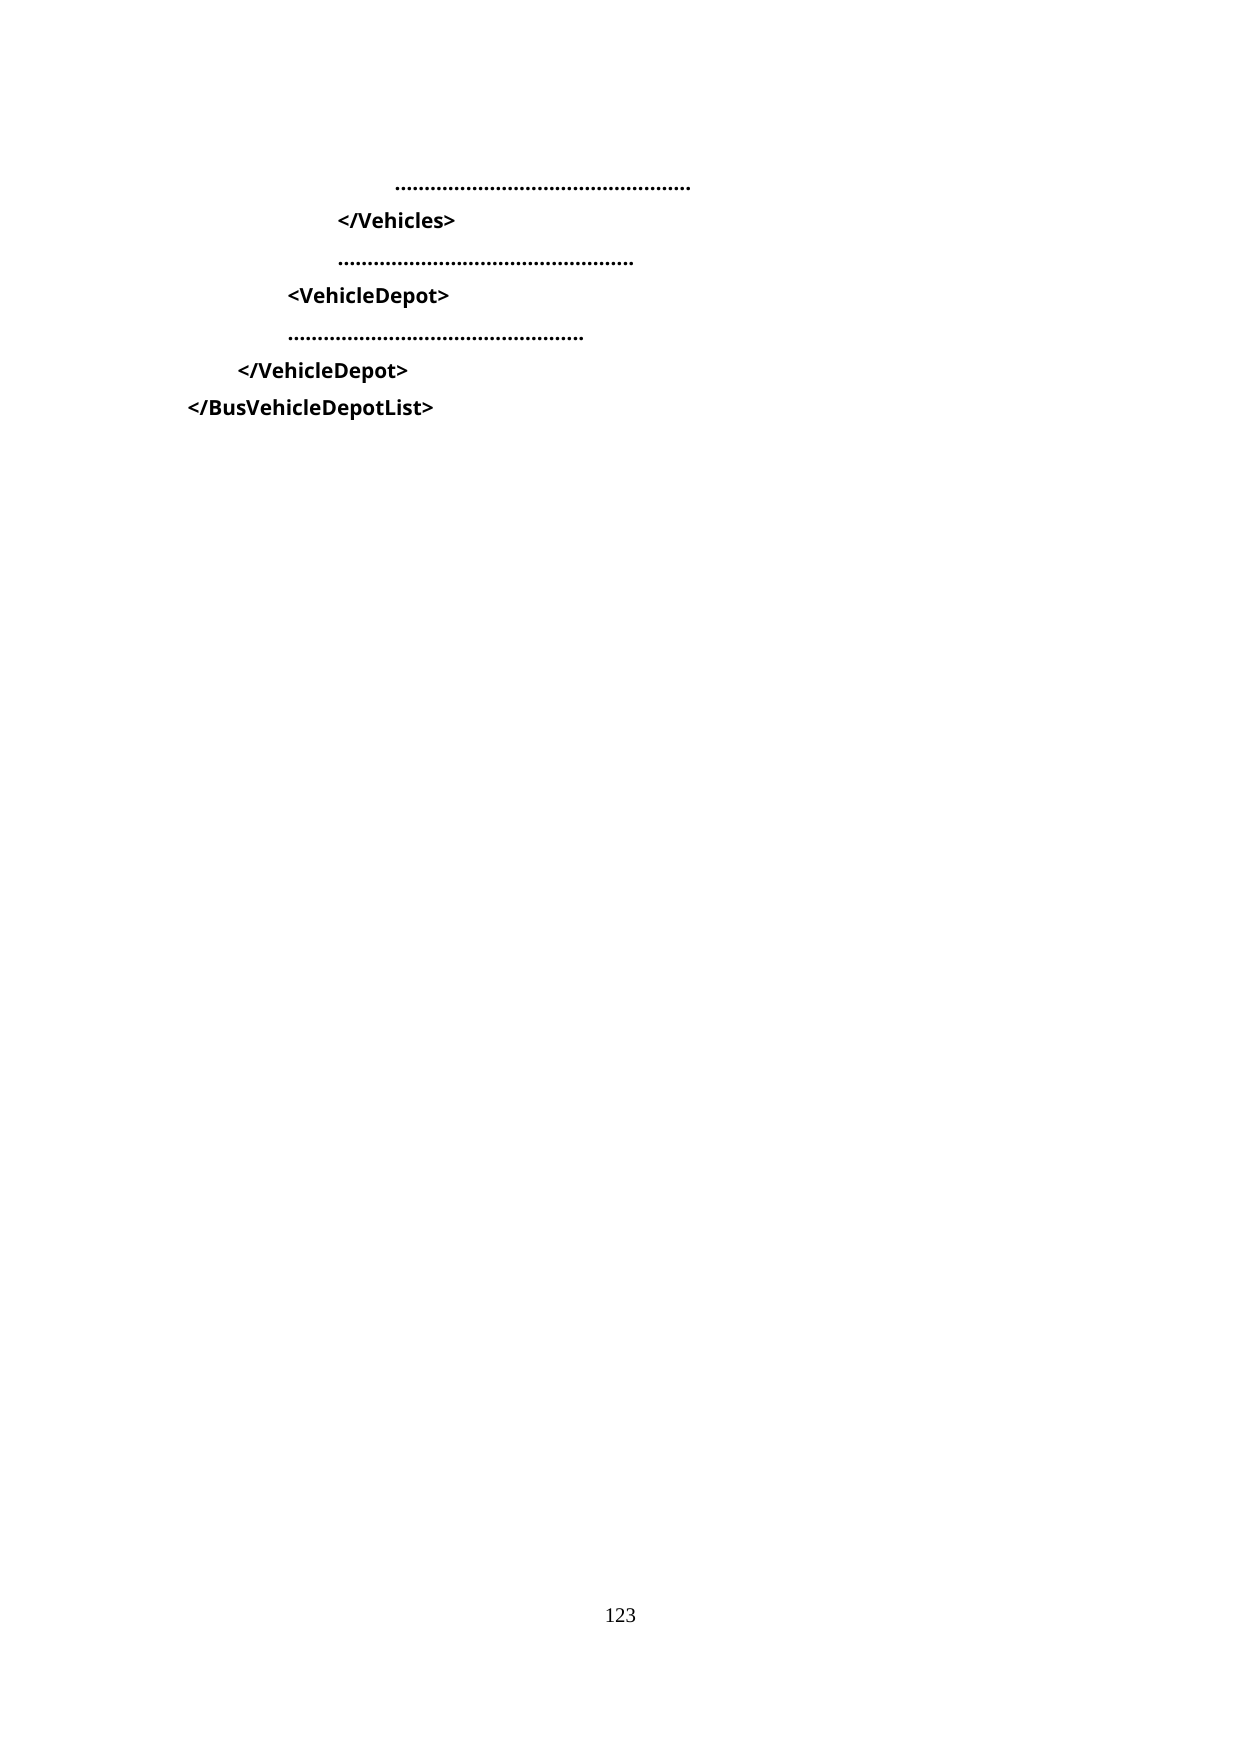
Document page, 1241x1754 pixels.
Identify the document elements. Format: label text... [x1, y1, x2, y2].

text ………………………………………….. [394, 164, 1053, 201]
text ………………………………………….. [337, 239, 1053, 276]
text </VehicleDepot> [187, 351, 1053, 389]
text </Vehicles> [337, 201, 1053, 239]
text ………………………………………….. [187, 314, 1053, 351]
text </BusVehicleDepotList> [187, 389, 1053, 426]
text <VehicleDepot> [187, 276, 1053, 314]
